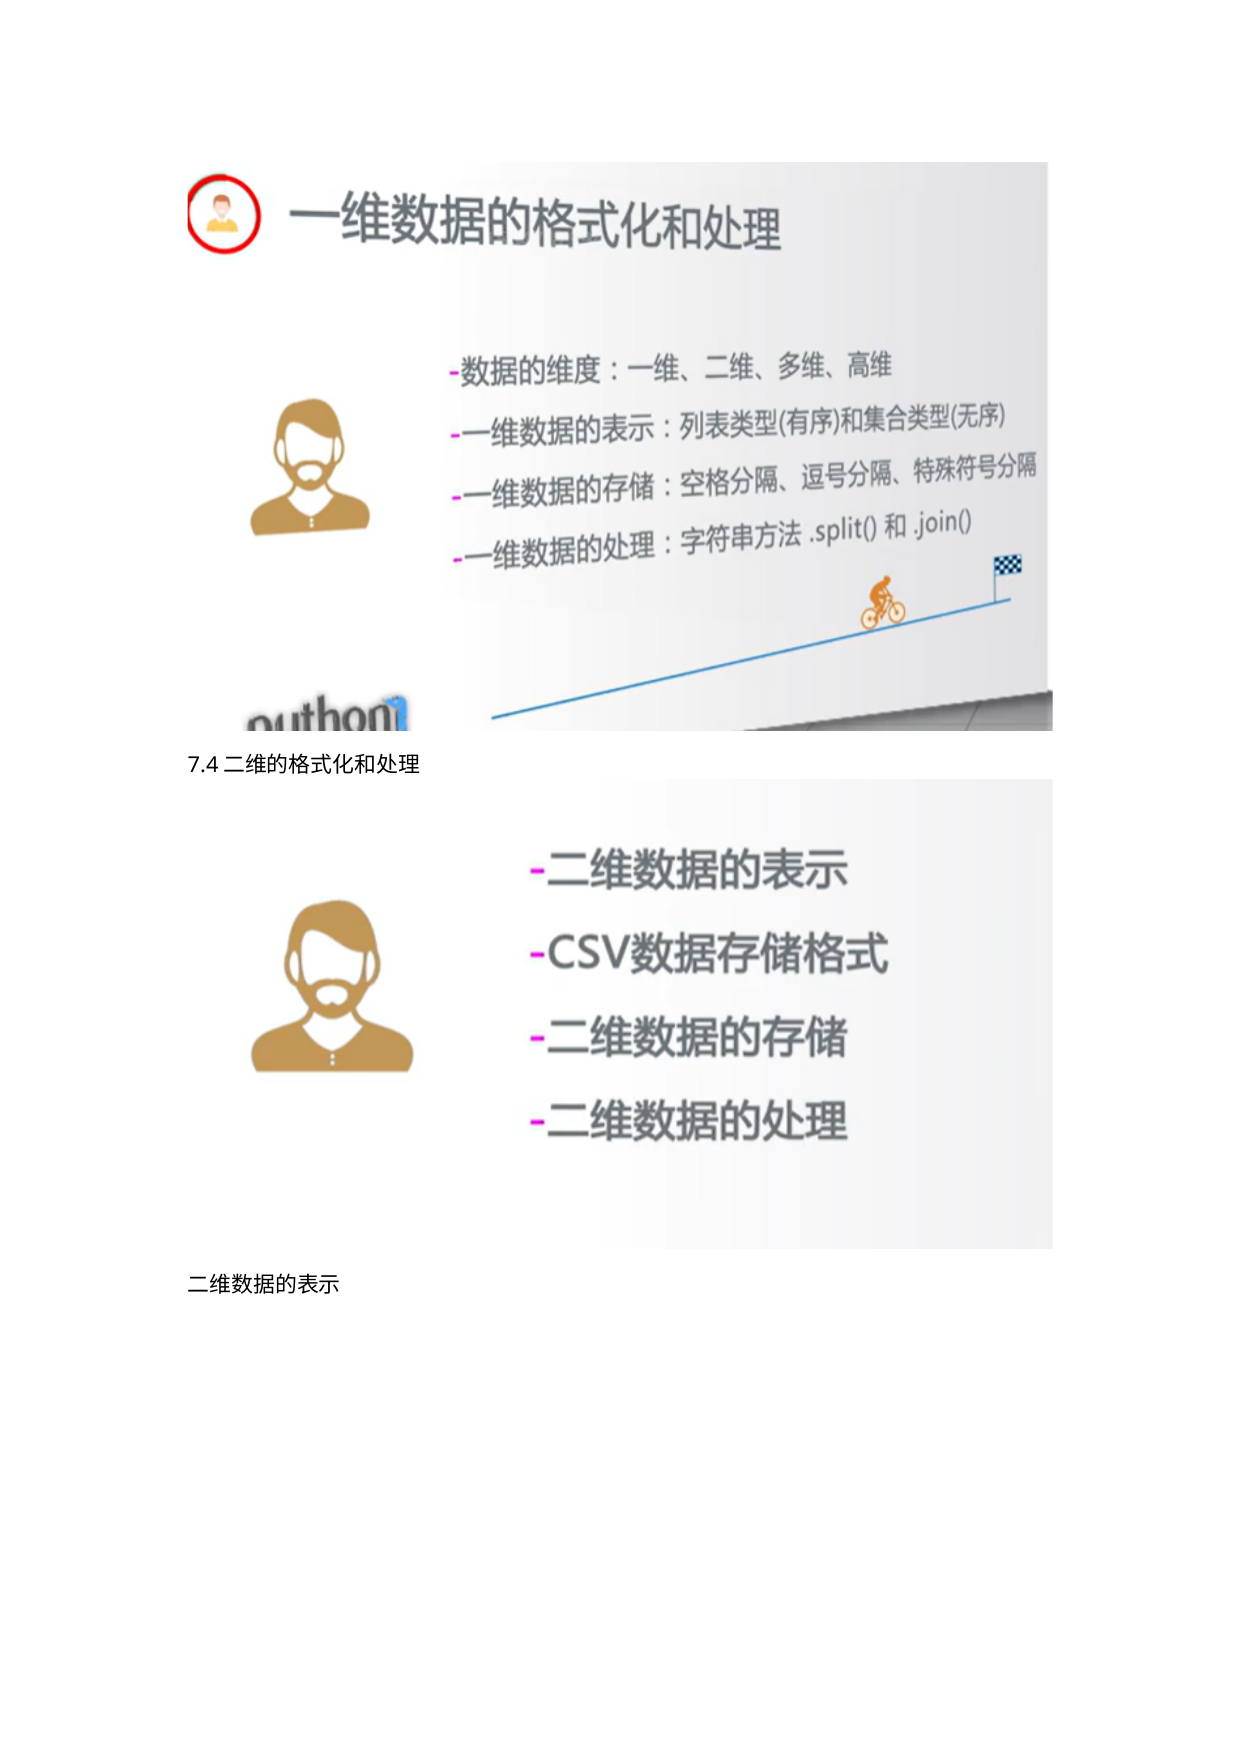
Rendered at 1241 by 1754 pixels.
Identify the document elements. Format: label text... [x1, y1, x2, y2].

picture [187, 779, 1053, 1249]
picture [187, 162, 1053, 731]
text 二维数据的表示 [187, 1267, 1053, 1299]
text 7.4二维的格式化和处理 [187, 747, 1053, 779]
